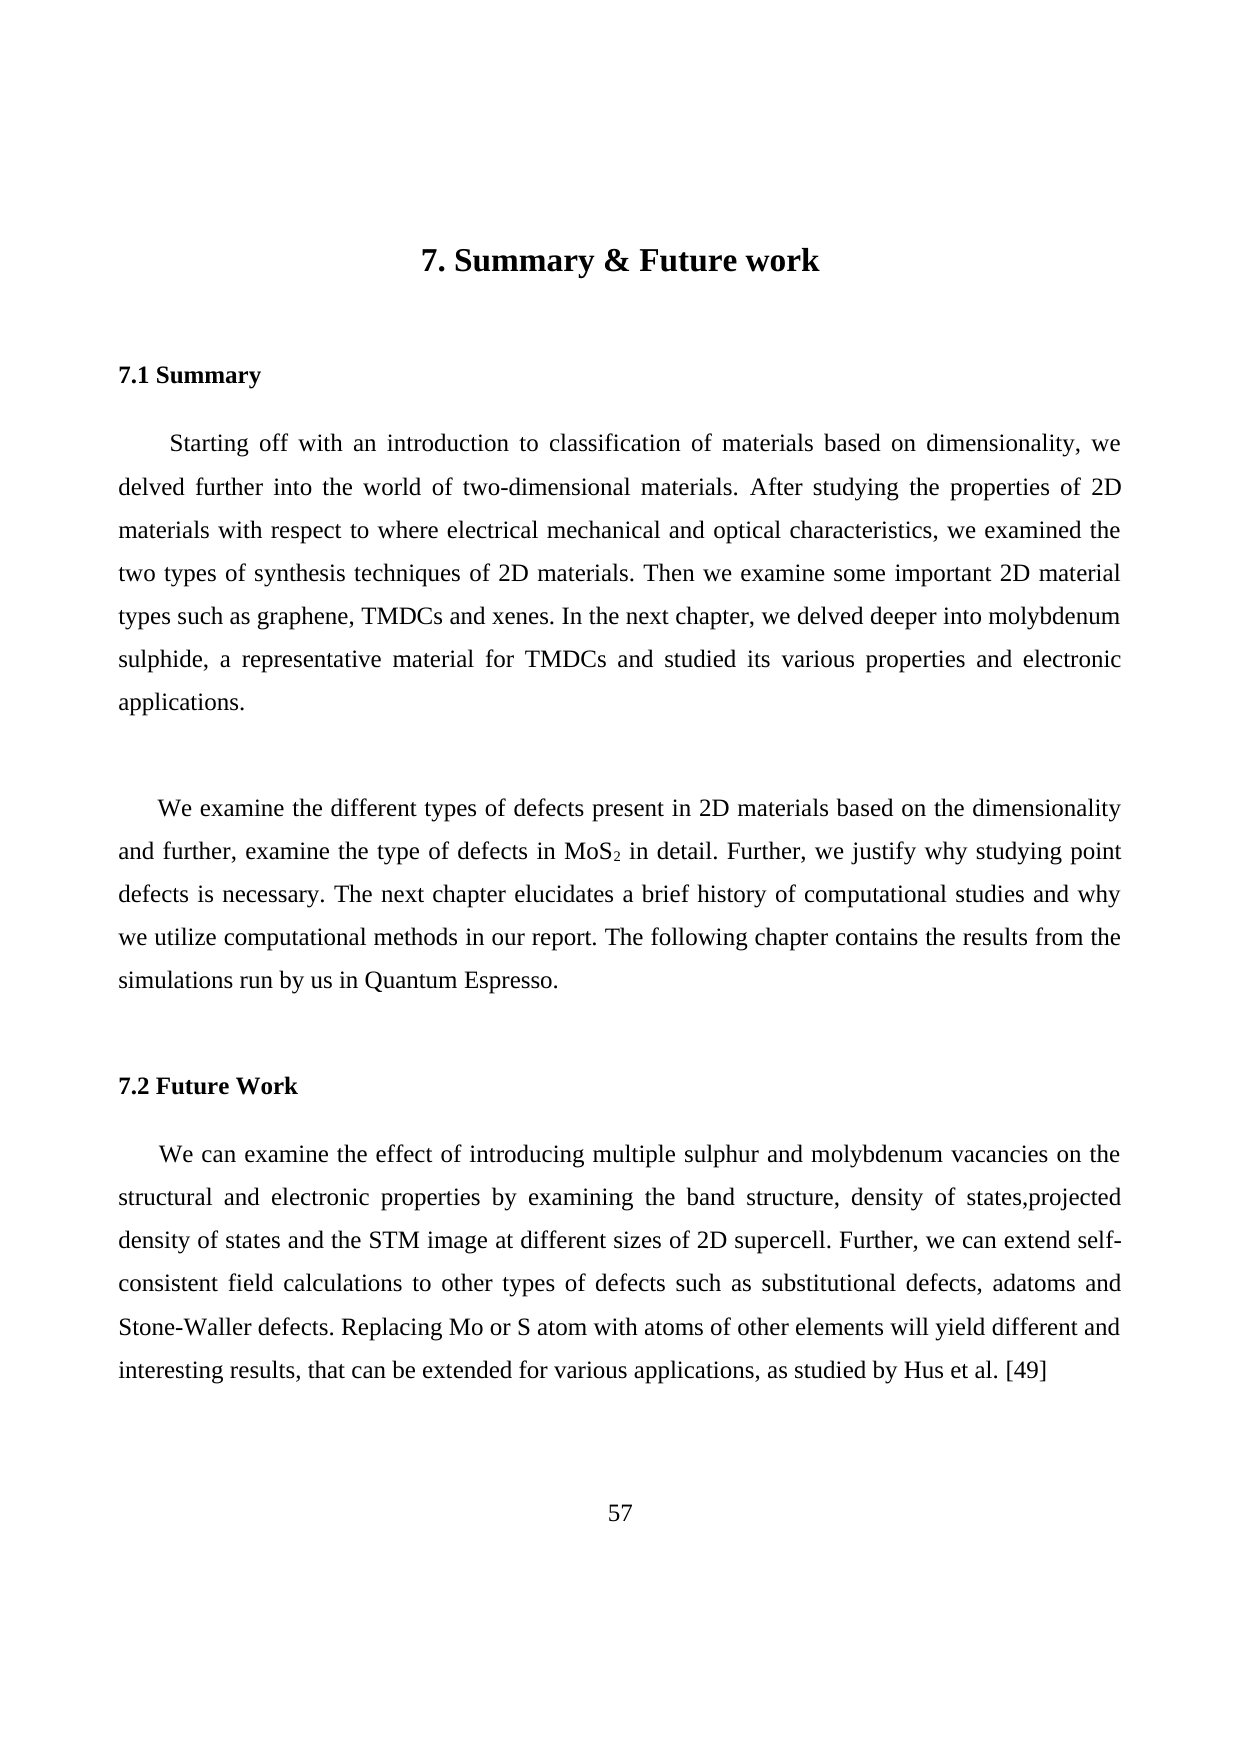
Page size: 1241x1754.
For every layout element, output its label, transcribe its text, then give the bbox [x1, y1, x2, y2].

subtitle 7.2 Future Work [118, 1071, 1122, 1100]
text We can examine the effect of introducing multiple sulphur and molybdenum vacancies on the structural and electronic properties by examining the band structure, density of states,projected density of states and the STM image at different sizes of 2D supercell. Further, we can extend self-consistent field calculations to other types of defects such as substitutional defects, adatoms and Stone-Waller defects. Replacing Mo or S atom with atoms of other elements will yield different and interesting results, that can be extended for various applications, as studied by Hus et al. [118, 1139, 1122, 1383]
text Starting off with an introduction to classification of materials based on dimensionality, we delved further into the world of two-dimensional materials. After studying the properties of 2D materials with respect to where electrical mechanical and optical characteristics, we examined the two types of synthesis techniques of 2D materials. Then we examine some important 2D material types such as graphene, TMDCs and xenes. In the next chapter, we delved deeper into molybdenum sulphide, a representative material for TMDCs and studied its various properties and electronic applications. [118, 428, 1122, 716]
subtitle 7.1 Summary [118, 360, 1122, 389]
text We examine the different types of defects present in 2D materials based on the dimensionality and further, examine the type of defects in MoS2 in detail. Further, we justify why studying point defects is necessary. The next chapter elucidates a brief history of computational studies and why we utilize computational methods in our report. The following chapter contains the results from the simulations run by us in Quantum Espresso. [118, 793, 1122, 994]
subtitle 7. Summary & Future work [118, 240, 1122, 279]
